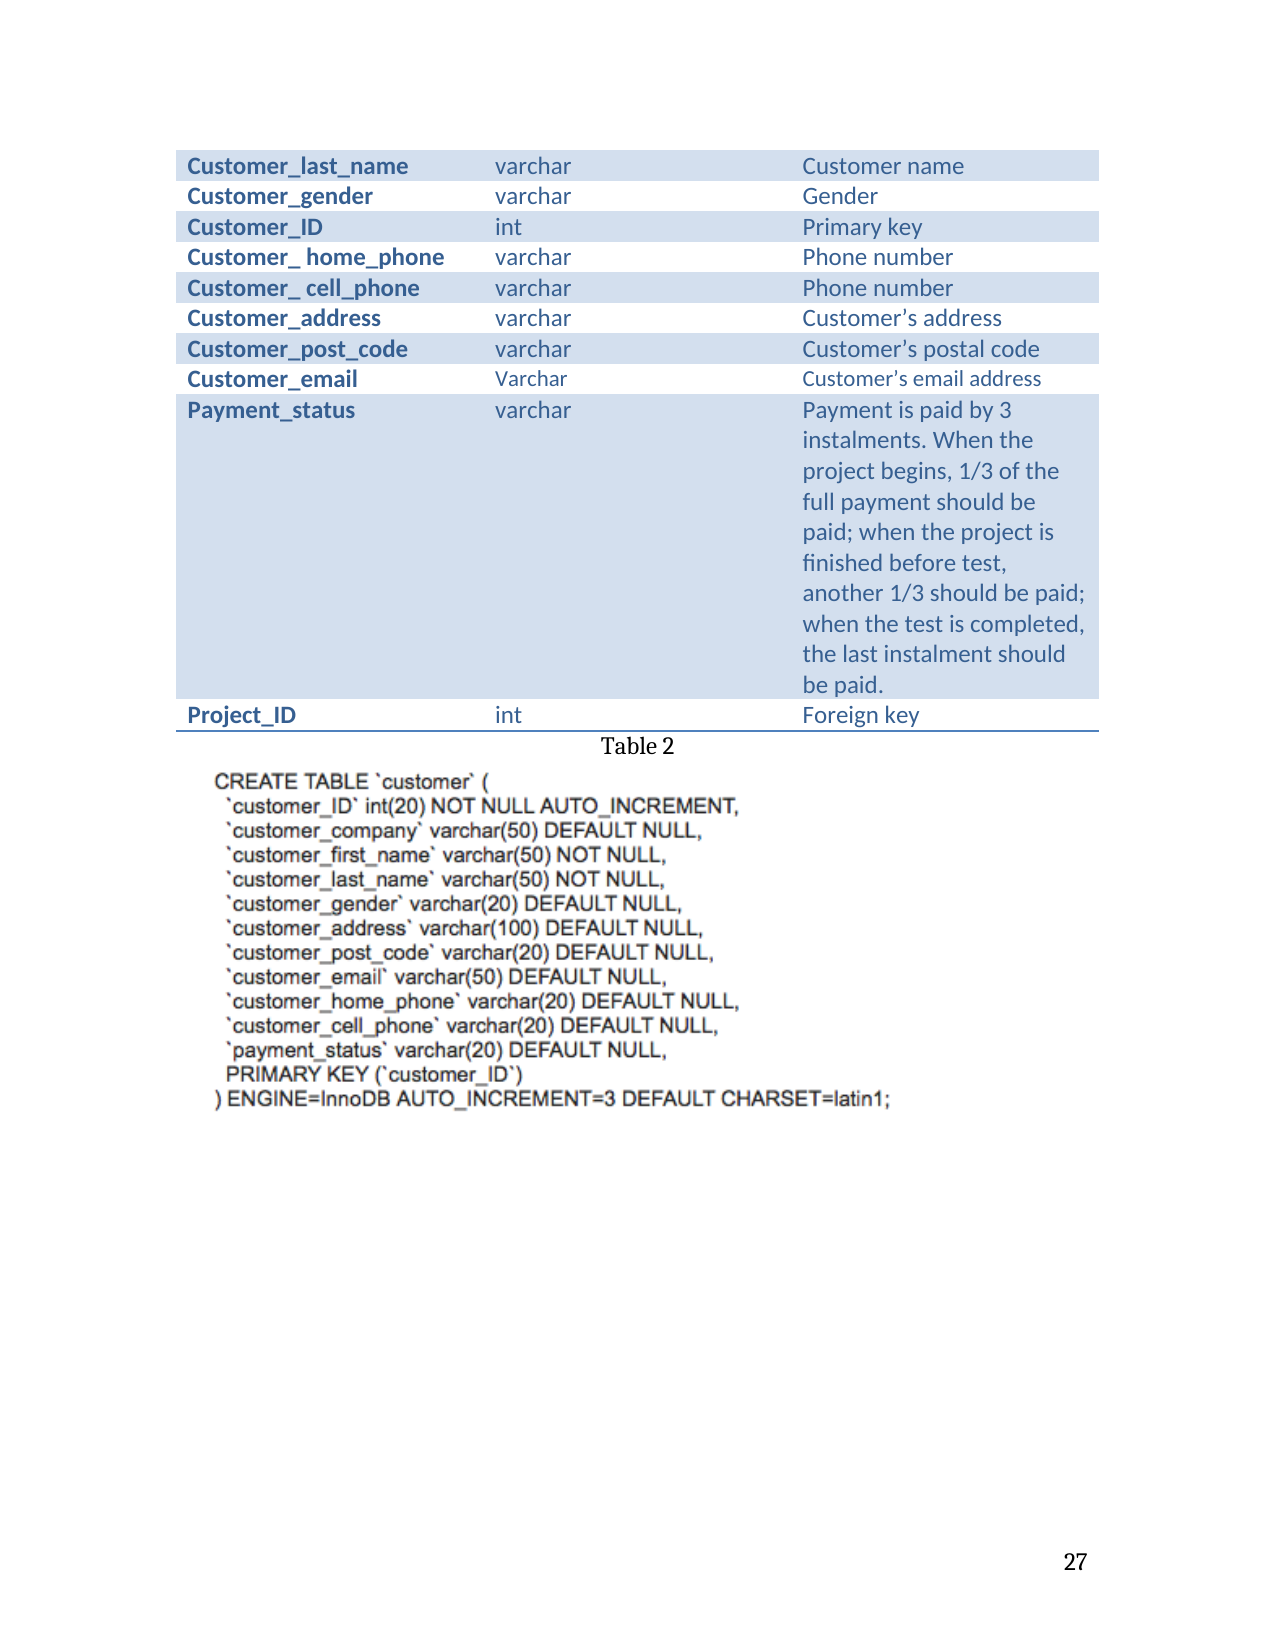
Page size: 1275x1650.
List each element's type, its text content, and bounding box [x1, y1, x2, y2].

table_cell varchar [484, 242, 791, 272]
table_cell Primary key [791, 211, 1099, 242]
table_cell varchar [484, 333, 791, 364]
table_cell varchar [484, 181, 791, 211]
table_cell Payment_status [176, 394, 484, 699]
table_cell Varchar [484, 364, 791, 394]
table_cell Customer_last_name [176, 150, 484, 181]
table_cell Customer name [791, 150, 1099, 181]
table_cell Customer’s email address [791, 364, 1099, 394]
table_cell Foreign key [791, 699, 1099, 730]
table_cell Customer_post_code [176, 333, 484, 364]
table_cell Phone number [791, 242, 1099, 272]
table_cell varchar [484, 394, 791, 699]
table_cell Phone number [791, 272, 1099, 303]
table_cell varchar [484, 303, 791, 333]
picture [187, 760, 1088, 1134]
table_cell Project_ID [176, 699, 484, 730]
table_cell int [484, 699, 791, 730]
table_cell Customer’s address [791, 303, 1099, 333]
text Table 2 [187, 732, 1087, 760]
table_cell varchar [484, 272, 791, 303]
table_cell Customer_address [176, 303, 484, 333]
table_cell Customer_email [176, 364, 484, 394]
table_cell Customer_gender [176, 181, 484, 211]
table_cell Customer_ cell_phone [176, 272, 484, 303]
table_cell Payment is paid by 3 instalments. When the project begins, 1/3 of the full payment should be paid; when the project is finished before test, another 1/3 should be paid; when the test is completed, the last instalment should be paid. [791, 394, 1099, 699]
table_cell Customer_ home_phone [176, 242, 484, 272]
table_cell int [484, 211, 791, 242]
table_cell varchar [484, 150, 791, 181]
table_cell Customer’s postal code [791, 333, 1099, 364]
table_cell Gender [791, 181, 1099, 211]
table_cell Customer_ID [176, 211, 484, 242]
